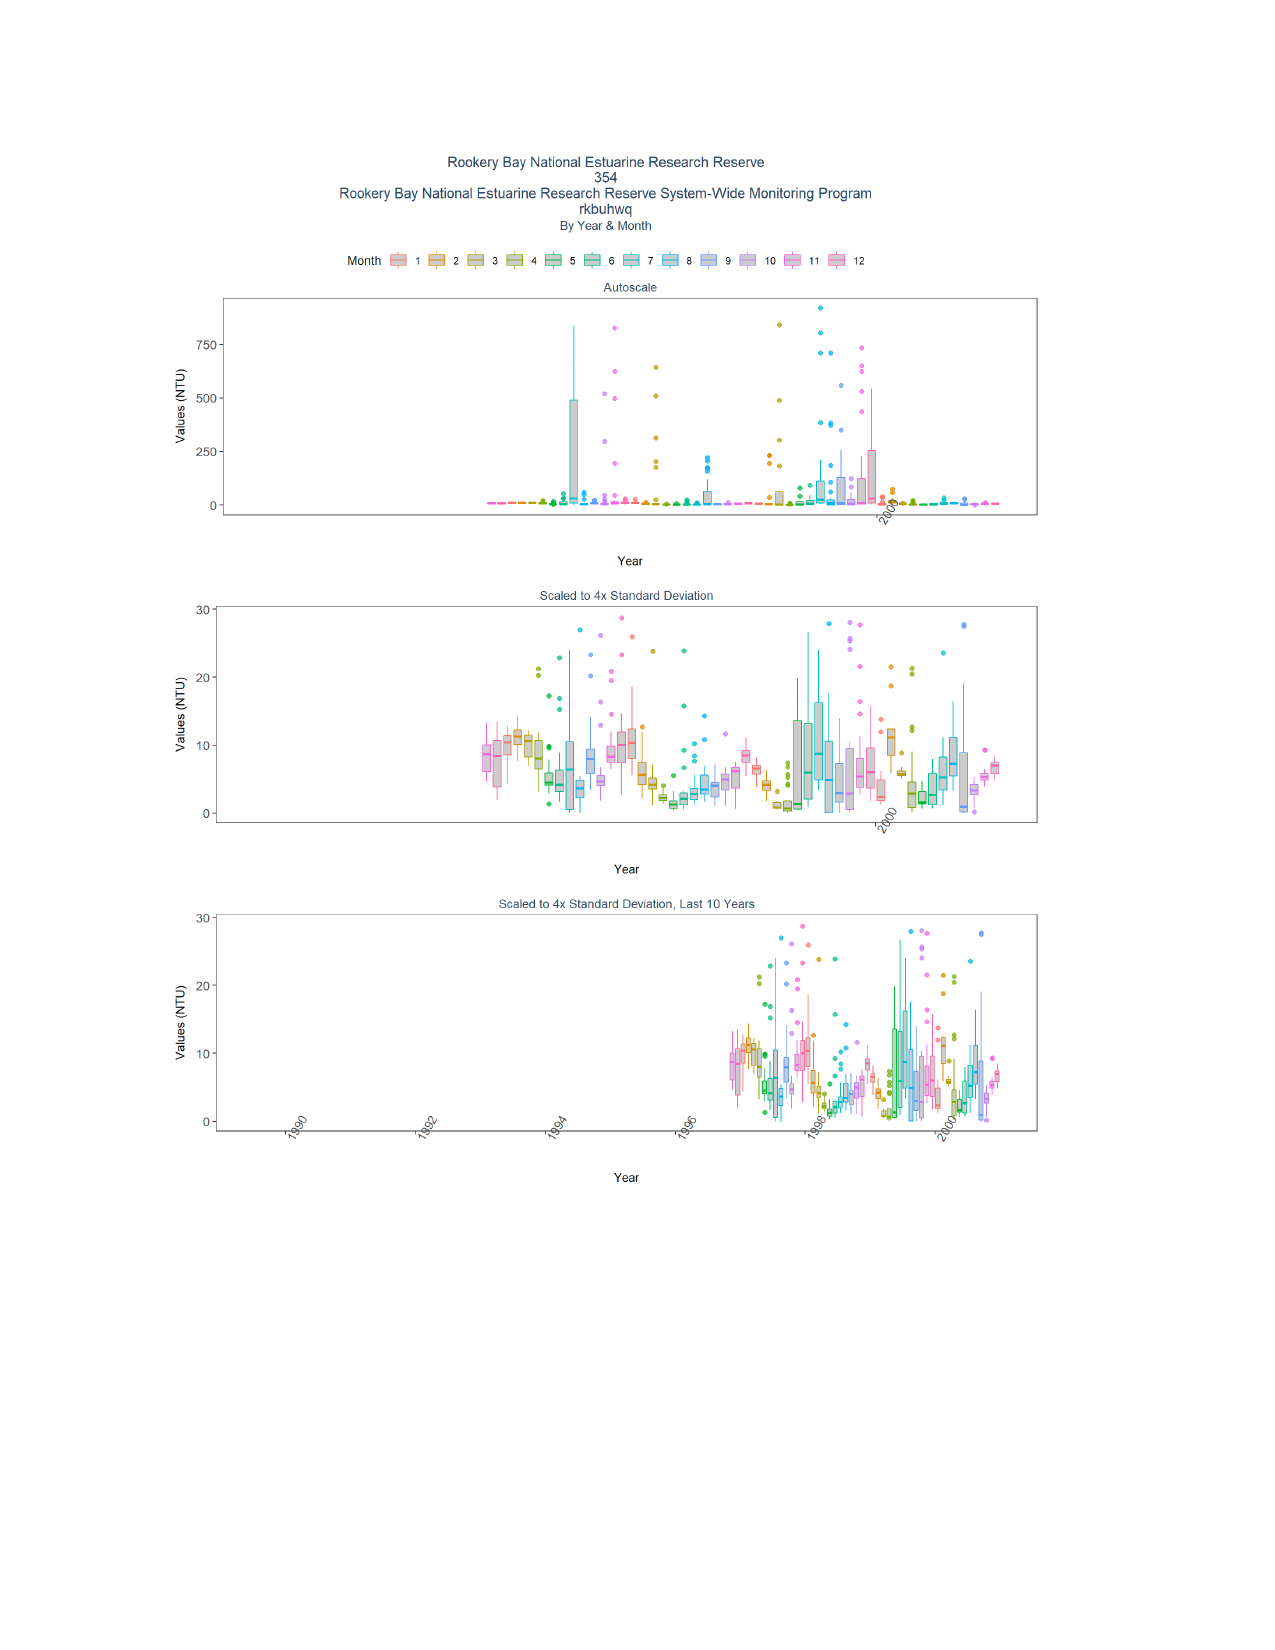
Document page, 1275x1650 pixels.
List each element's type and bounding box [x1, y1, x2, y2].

picture [168, 150, 1044, 1200]
